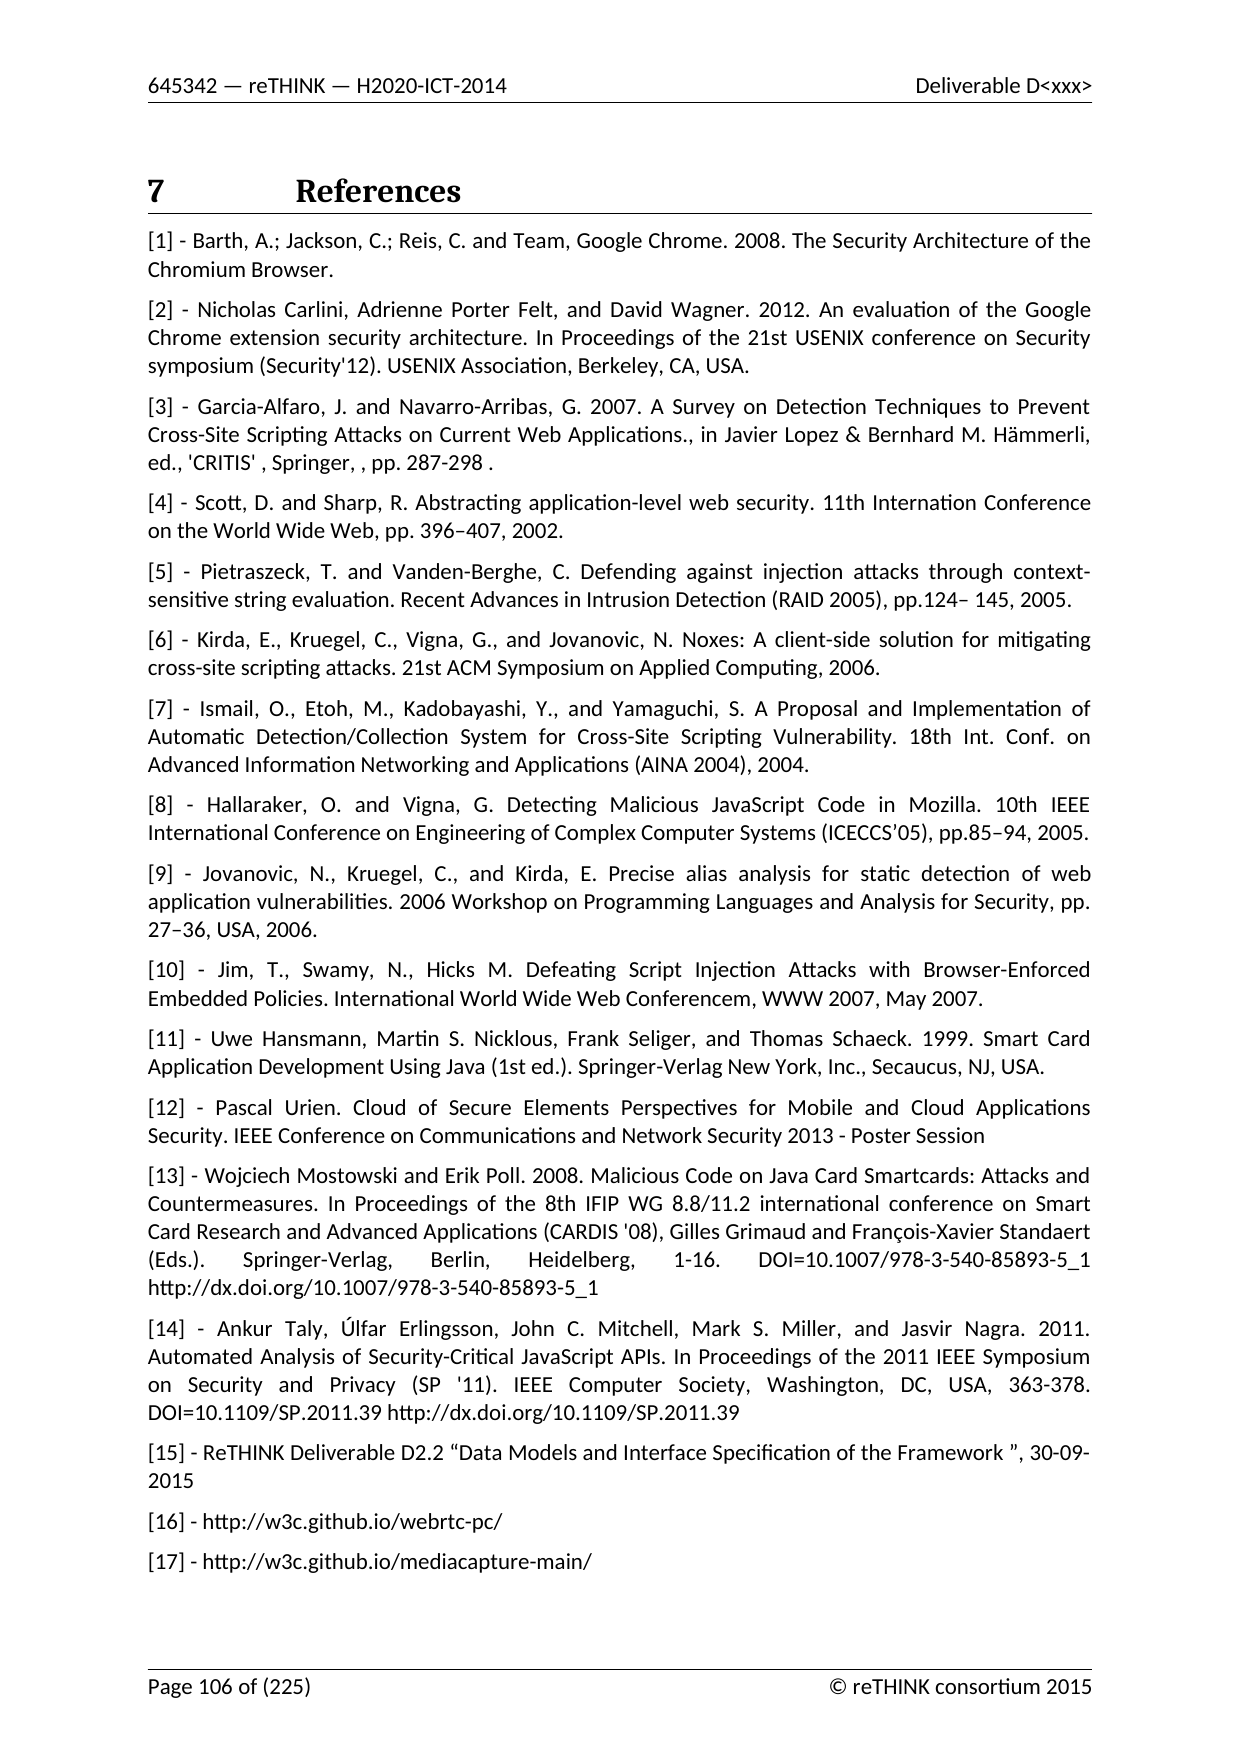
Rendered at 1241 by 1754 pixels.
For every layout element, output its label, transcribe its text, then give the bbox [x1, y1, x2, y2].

text [14] - Ankur Taly, Úlfar Erlingsson, John C. Mitchell, Mark S. Miller, and Jasvir Nagra. 2011. Automated Analysis of Security-Critical JavaScript APIs. In Proceedings of the 2011 IEEE Symposium on Security and Privacy (SP '11). IEEE Computer Society, Washington, DC, USA, 363-378. DOI=10.1109/SP.2011.39 http://dx.doi.org/10.1109/SP.2011.39 [148, 1314, 1092, 1426]
text [15] - ReTHINK Deliverable D2.2 “Data Models and Interface Specification of the Framework ”, 30-09-2015 [148, 1438, 1092, 1494]
subtitle References [148, 173, 1092, 213]
text [12] - Pascal Urien. Cloud of Secure Elements Perspectives for Mobile and Cloud Applications Security. IEEE Conference on Communications and Network Security 2013 - Poster Session [148, 1093, 1092, 1149]
text [13] - Wojciech Mostowski and Erik Poll. 2008. Malicious Code on Java Card Smartcards: Attacks and Countermeasures. In Proceedings of the 8th IFIP WG 8.8/11.2 international conference on Smart Card Research and Advanced Applications (CARDIS '08), Gilles Grimaud and François-Xavier Standaert (Eds.). Springer-Verlag, Berlin, Heidelberg, 1-16. DOI=10.1007/978-3-540-85893-5_1 http://dx.doi.org/10.1007/978-3-540-85893-5_1 [148, 1161, 1092, 1301]
text [8] - Hallaraker, O. and Vigna, G. Detecting Malicious JavaScript Code in Mozilla. 10th IEEE International Conference on Engineering of Complex Computer Systems (ICECCS’05), pp.85–94, 2005. [148, 791, 1092, 847]
text [4] - Scott, D. and Sharp, R. Abstracting application-level web security. 11th Internation Conference on the World Wide Web, pp. 396–407, 2002. [148, 488, 1092, 544]
text [5] - Pietraszeck, T. and Vanden-Berghe, C. Defending against injection attacks through context-sensitive string evaluation. Recent Advances in Intrusion Detection (RAID 2005), pp.124– 145, 2005. [148, 557, 1092, 613]
text [2] - Nicholas Carlini, Adrienne Porter Felt, and David Wagner. 2012. An evaluation of the Google Chrome extension security architecture. In Proceedings of the 21st USENIX conference on Security symposium (Security'12). USENIX Association, Berkeley, CA, USA. [148, 295, 1092, 379]
text [7] - Ismail, O., Etoh, M., Kadobayashi, Y., and Yamaguchi, S. A Proposal and Implementation of Automatic Detection/Collection System for Cross-Site Scripting Vulnerability. 18th Int. Conf. on Advanced Information Networking and Applications (AINA 2004), 2004. [148, 694, 1092, 778]
text [10] - Jim, T., Swamy, N., Hicks M. Defeating Script Injection Attacks with Browser-Enforced Embedded Policies. International World Wide Web Conferencem, WWW 2007, May 2007. [148, 956, 1092, 1012]
text [1] - Barth, A.; Jackson, C.; Reis, C. and Team, Google Chrome. 2008. The Security Architecture of the Chromium Browser. [148, 227, 1092, 283]
text [11] - Uwe Hansmann, Martin S. Nicklous, Frank Seliger, and Thomas Schaeck. 1999. Smart Card Application Development Using Java (1st ed.). Springer-Verlag New York, Inc., Secaucus, NJ, USA. [148, 1024, 1092, 1080]
text [9] - Jovanovic, N., Kruegel, C., and Kirda, E. Precise alias analysis for static detection of web application vulnerabilities. 2006 Workshop on Programming Languages and Analysis for Security, pp. 27–36, USA, 2006. [148, 859, 1092, 943]
text [3] - Garcia-Alfaro, J. and Navarro-Arribas, G. 2007. A Survey on Detection Techniques to Prevent Cross-Site Scripting Attacks on Current Web Applications., in Javier Lopez & Bernhard M. Hämmerli, ed., 'CRITIS' , Springer, , pp. 287-298 . [148, 392, 1092, 476]
text [16] - http://w3c.github.io/webrtc-pc/ [148, 1507, 1092, 1535]
text [6] - Kirda, E., Kruegel, C., Vigna, G., and Jovanovic, N. Noxes: A client-side solution for mitigating cross-site scripting attacks. 21st ACM Symposium on Applied Computing, 2006. [148, 625, 1092, 681]
text [17] - http://w3c.github.io/mediacapture-main/ [148, 1547, 1092, 1576]
